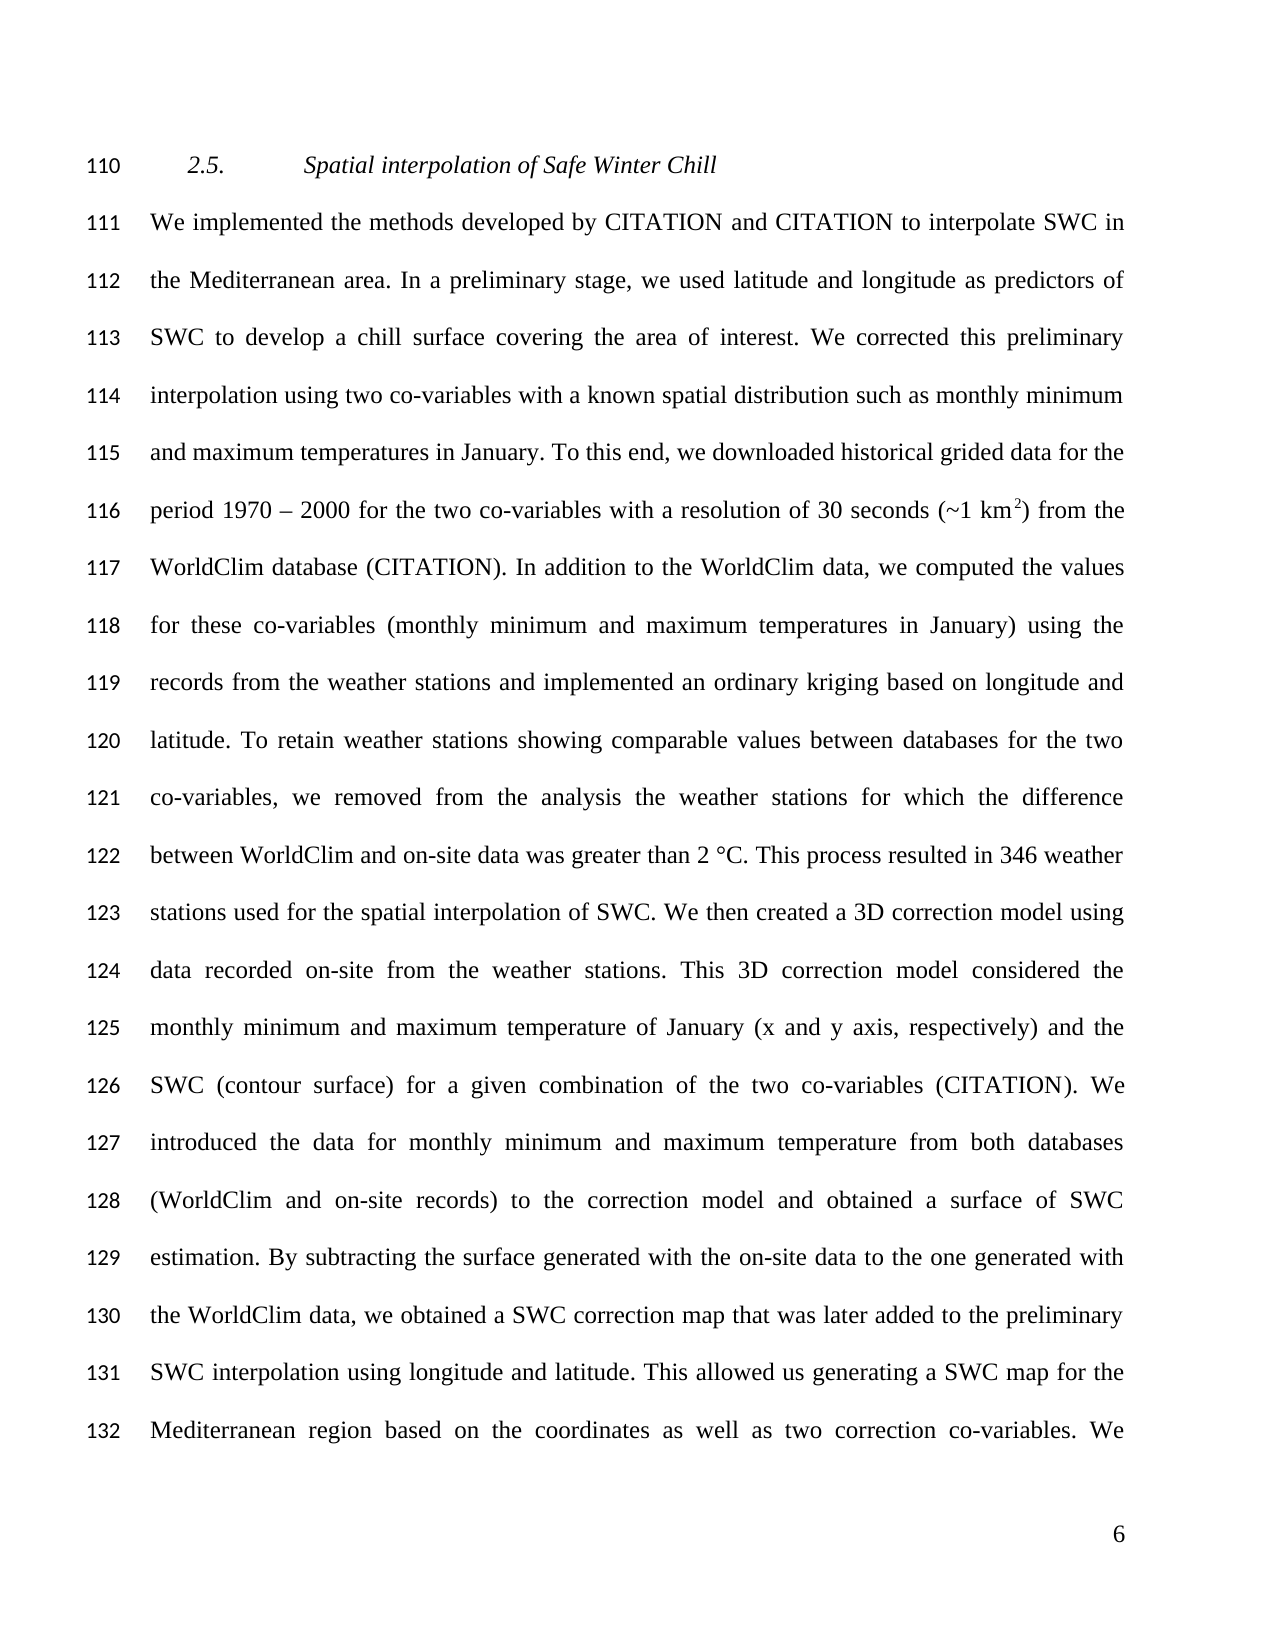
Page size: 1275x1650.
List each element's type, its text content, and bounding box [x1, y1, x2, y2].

subtitle Spatial interpolation of Safe Winter Chill [187, 150, 1125, 179]
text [150, 207, 1125, 1444]
